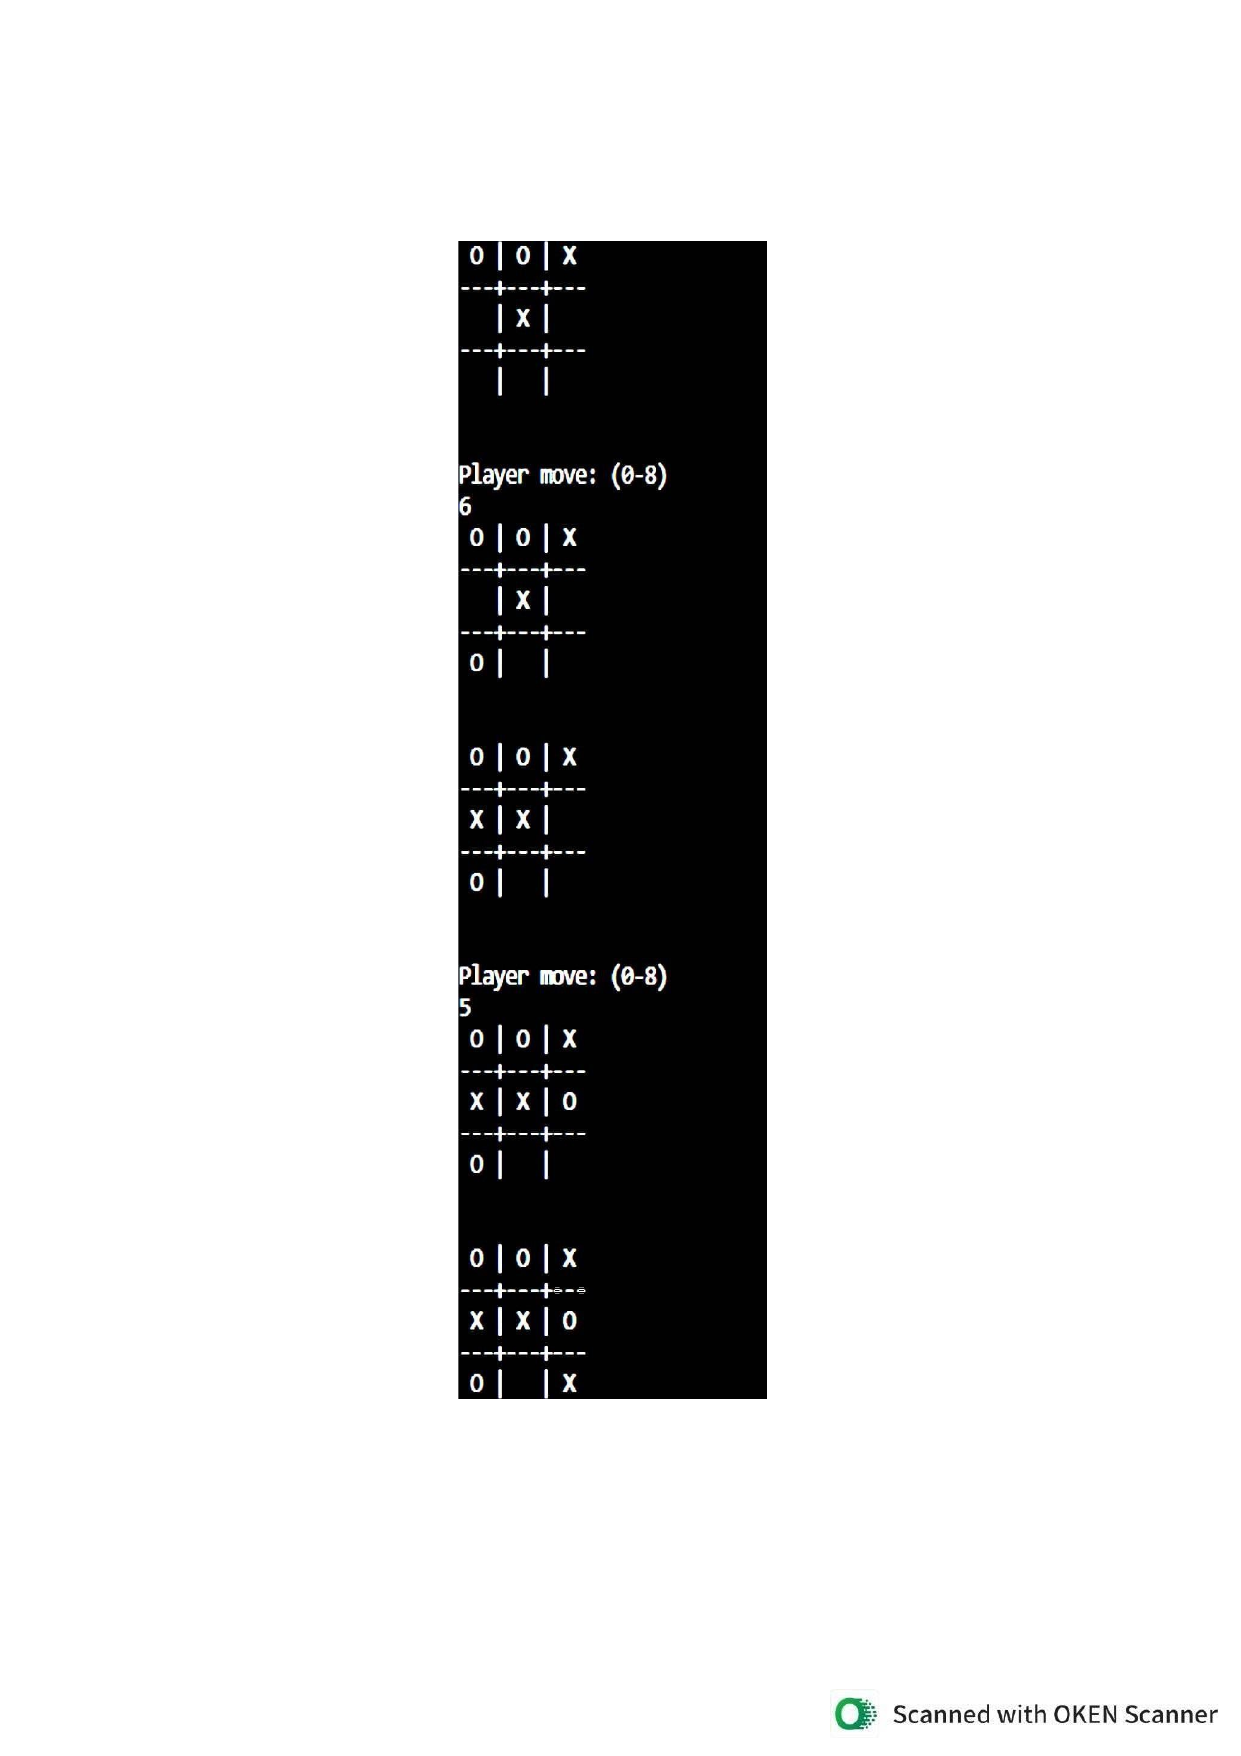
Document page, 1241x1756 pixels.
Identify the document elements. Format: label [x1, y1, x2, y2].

picture [830, 1689, 1219, 1738]
picture [458, 241, 767, 1399]
